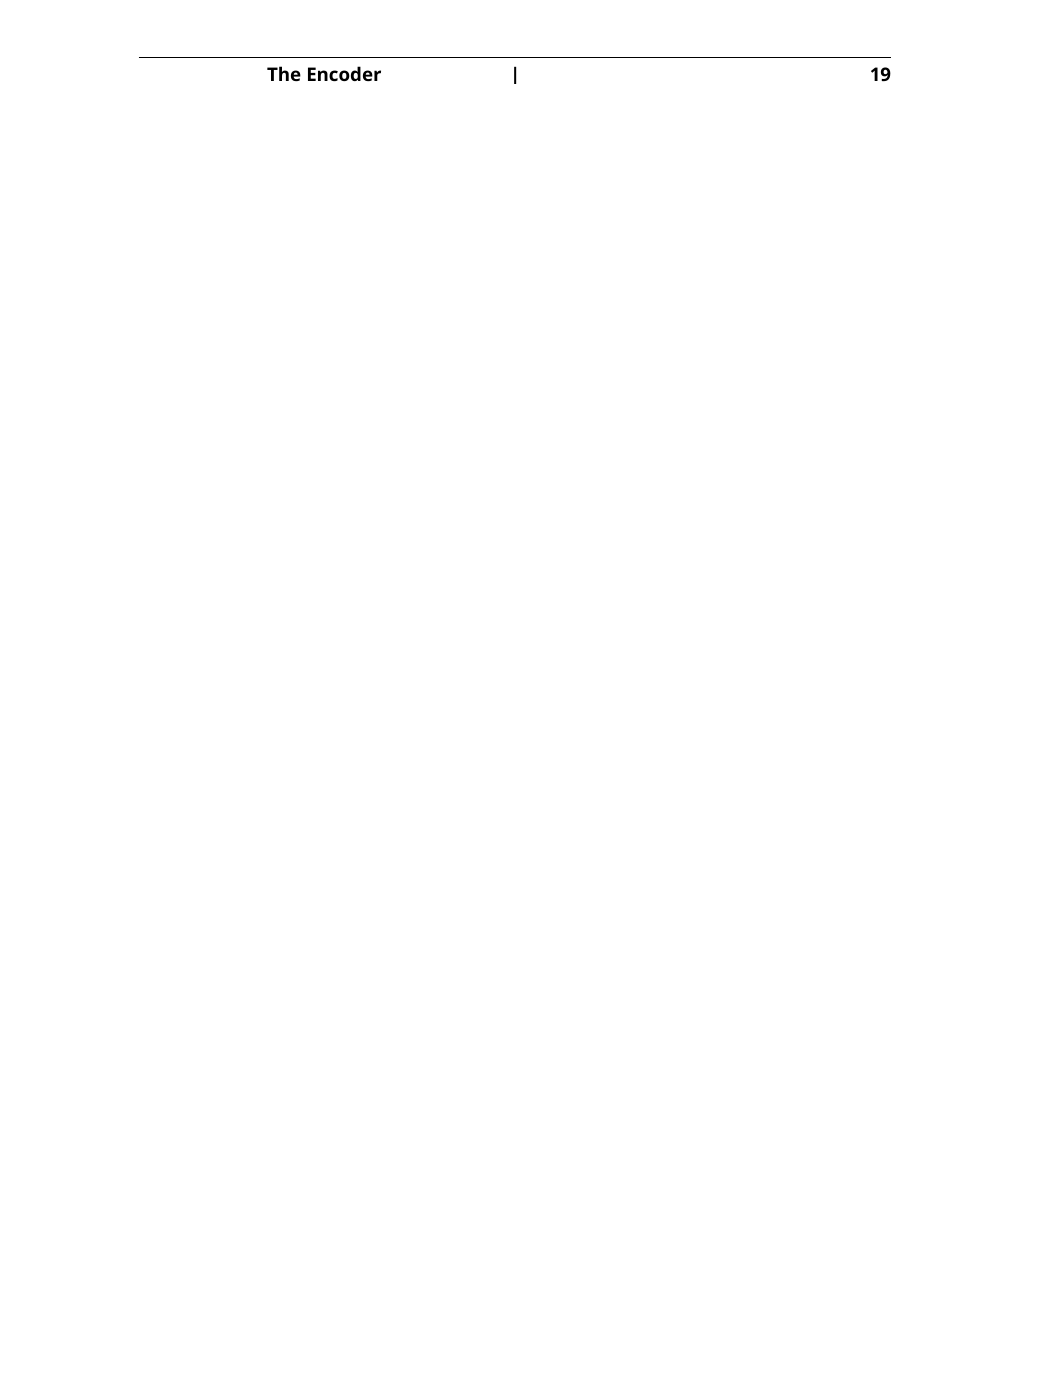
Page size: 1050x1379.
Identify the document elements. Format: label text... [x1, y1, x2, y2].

table_header | [389, 58, 640, 83]
table_header The Encoder [139, 58, 389, 83]
table_header 19 [640, 58, 891, 83]
